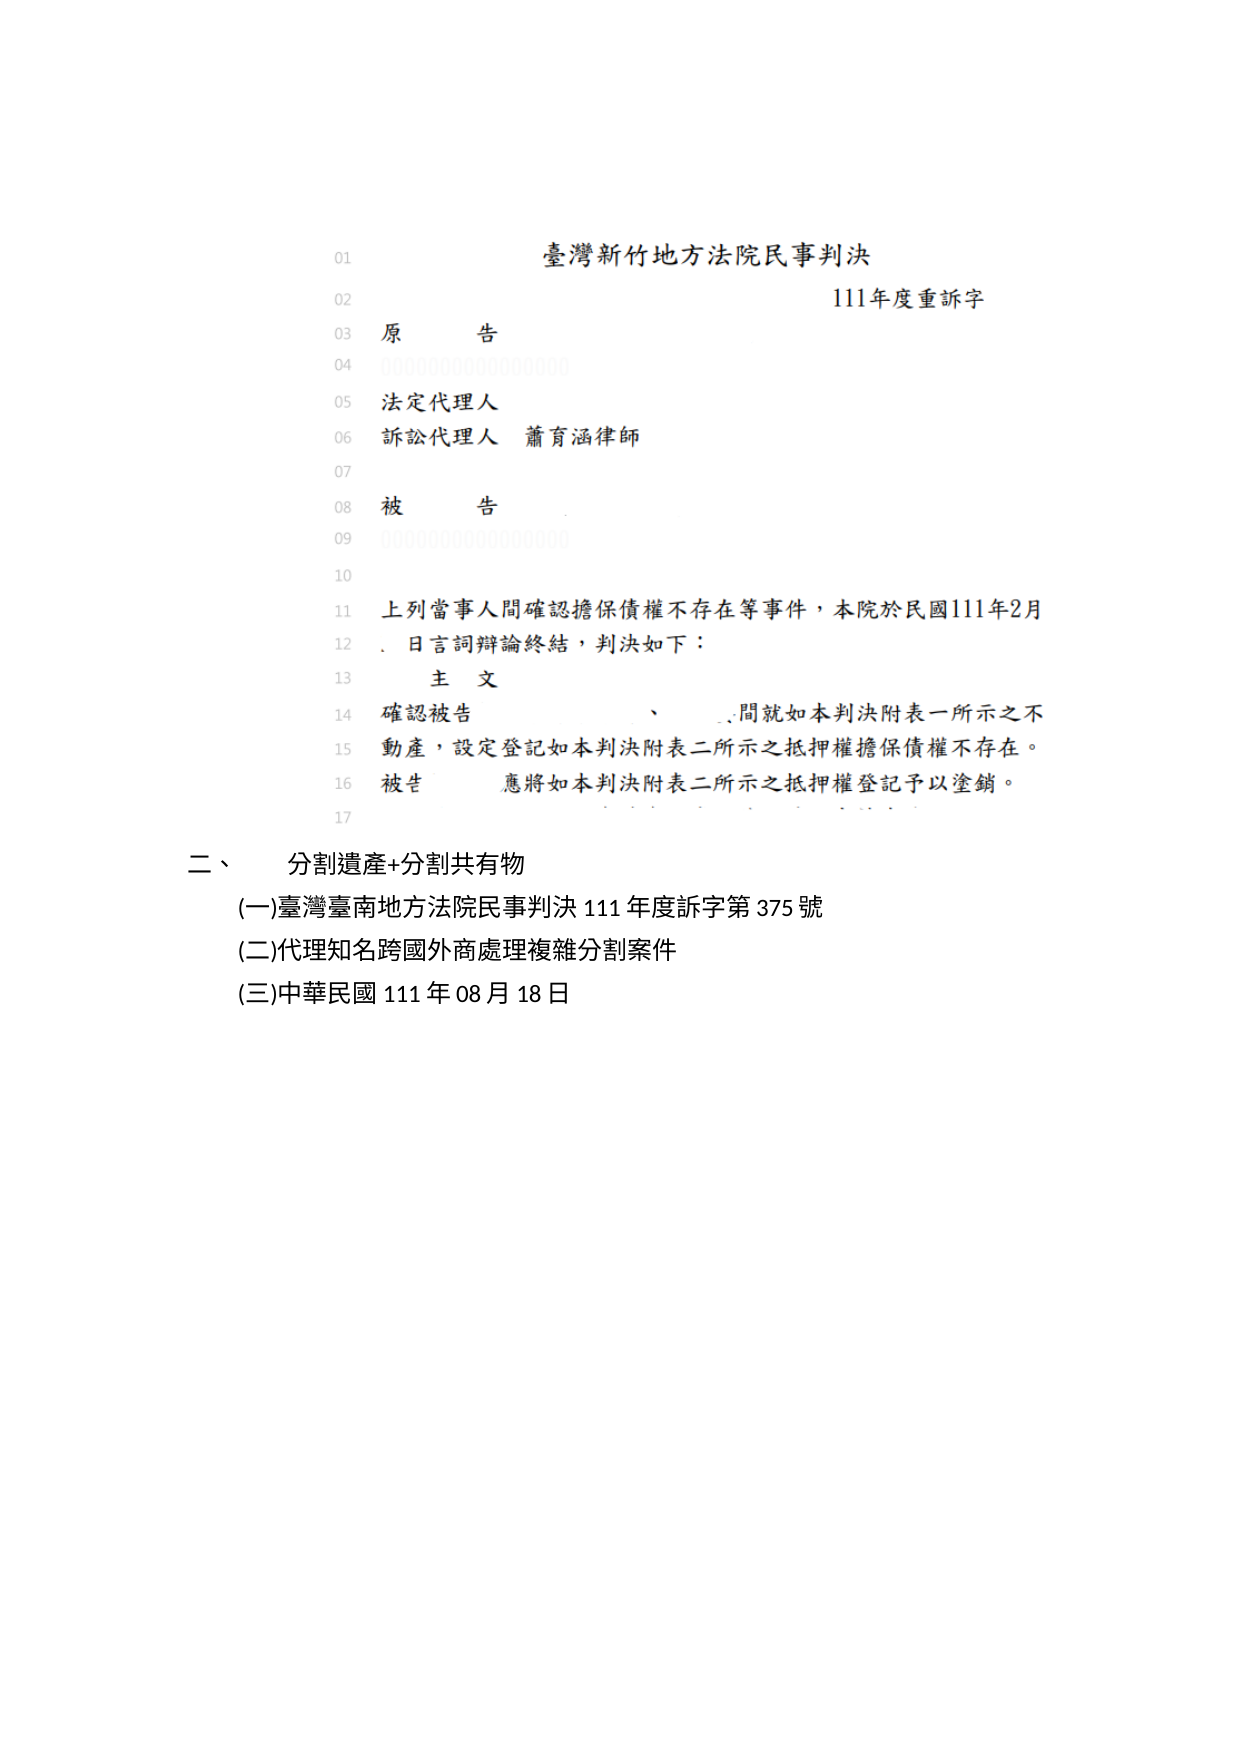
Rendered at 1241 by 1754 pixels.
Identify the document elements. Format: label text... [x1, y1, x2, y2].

picture [287, 164, 1153, 839]
list 分割遺產+分割共有物 [187, 844, 1053, 881]
list (二)代理知名跨國外商處理複雜分割案件 [237, 930, 1053, 967]
list (一)臺灣臺南地方法院民事判決111年度訴字第375號 [237, 887, 1053, 924]
list (三)中華民國111年08月18日 [237, 973, 1053, 1010]
